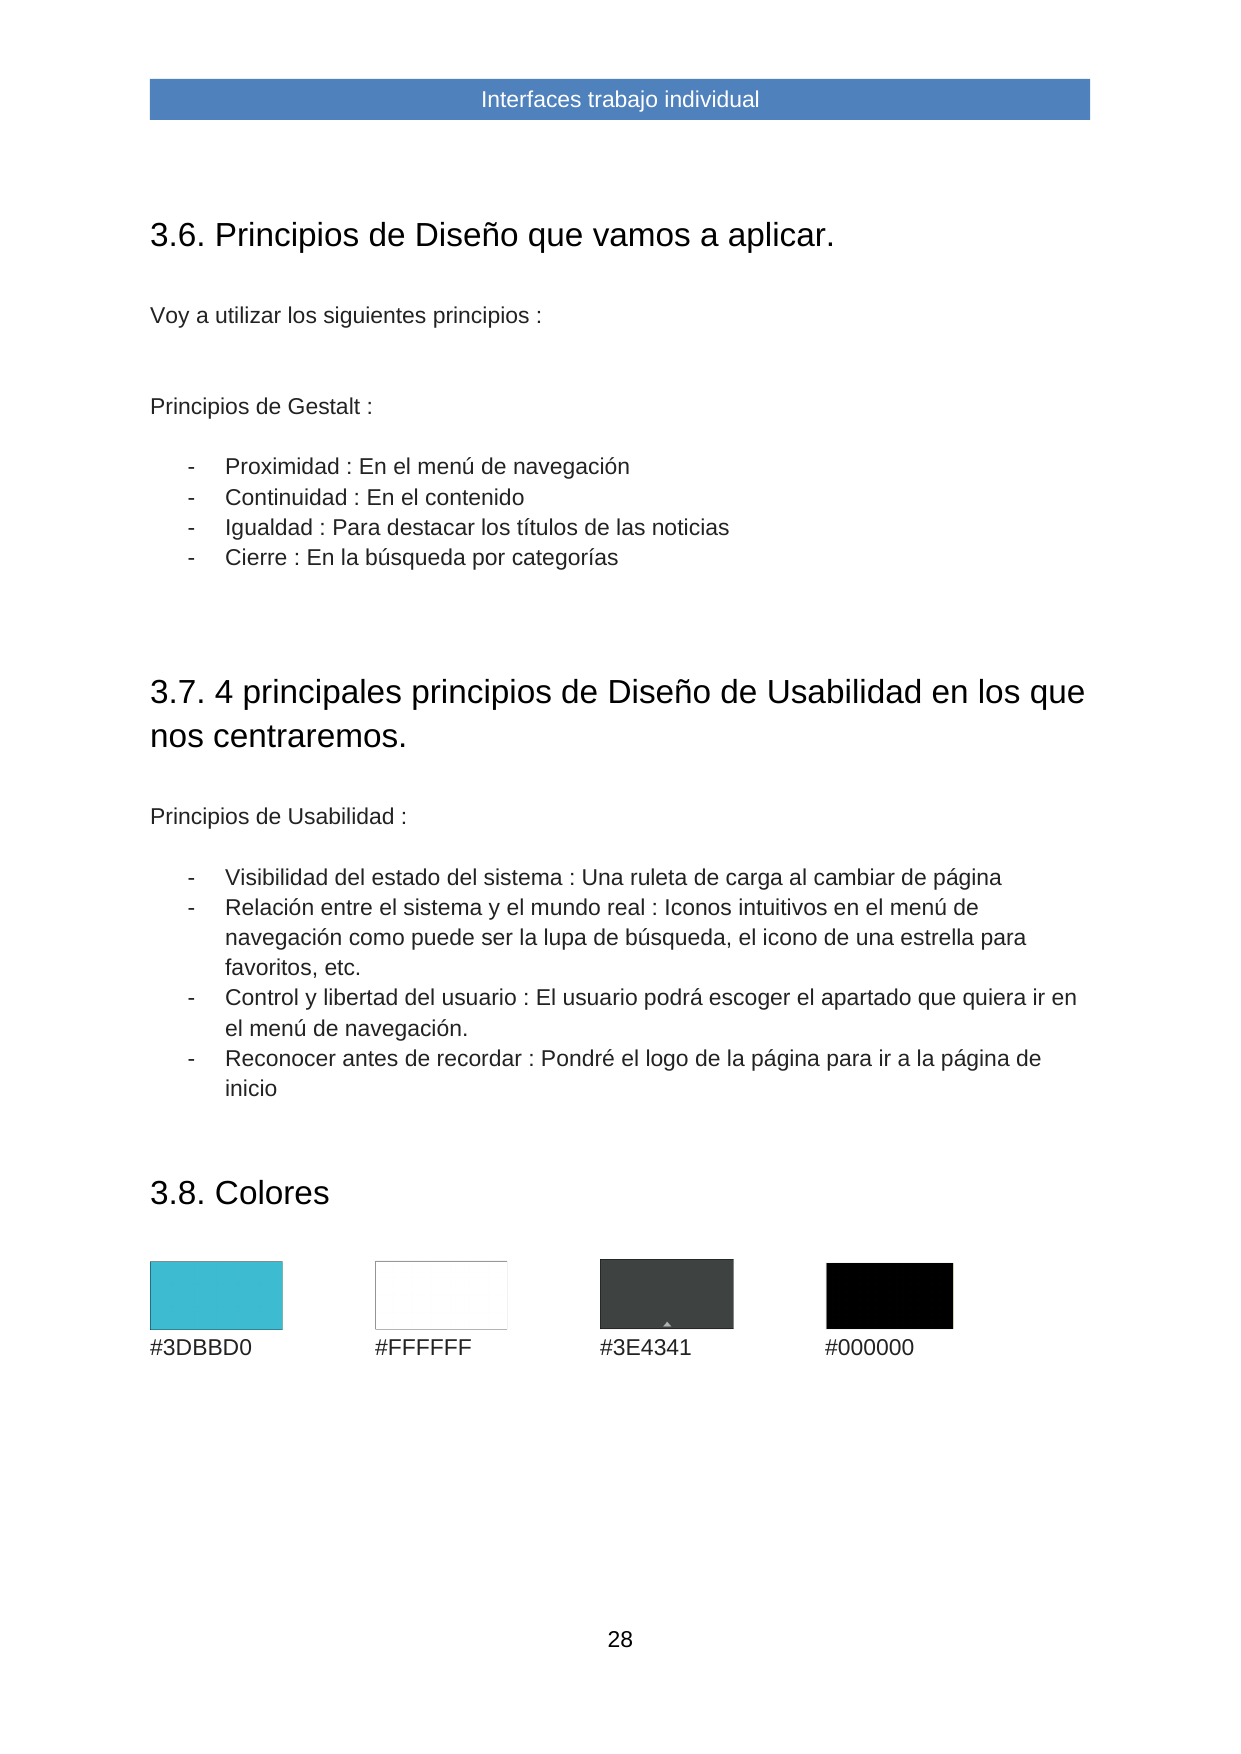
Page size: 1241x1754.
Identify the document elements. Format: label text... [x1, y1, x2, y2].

list Proximidad : En el menú de navegación [187, 453, 1090, 479]
list Relación entre el sistema y el mundo real : Iconos intuitivos en el menú de navegación como puede ser la lupa de búsqueda, el icono de una estrella para favoritos, etc. [187, 894, 1090, 980]
list Continuidad : En el contenido [187, 483, 1090, 510]
picture [150, 1261, 283, 1330]
list Control y libertad del usuario : El usuario podrá escoger el apartado que quiera ir en el menú de navegación. [187, 984, 1090, 1041]
picture [375, 1260, 508, 1330]
text Principios de Usabilidad : [150, 803, 1090, 829]
picture [600, 1259, 734, 1330]
list Reconocer antes de recordar : Pondré el logo de la página para ir a la página de inicio [187, 1045, 1090, 1101]
text #3DBBD0 #FFFFFF #3E4341 #000000 [150, 1334, 1090, 1360]
subtitle 3.7. 4 principales principios de Diseño de Usabilidad en los que nos centraremos. [150, 672, 1090, 754]
text Principios de Gestalt : [150, 393, 1090, 419]
text Voy a utilizar los siguientes principios : [150, 302, 1090, 328]
picture [825, 1262, 954, 1330]
list Visibilidad del estado del sistema : Una ruleta de carga al cambiar de página [187, 863, 1090, 890]
list Igualdad : Para destacar los títulos de las noticias [187, 514, 1090, 540]
subtitle 3.8. Colores [150, 1173, 1090, 1211]
list Cierre : En la búsqueda por categorías [187, 544, 1090, 570]
subtitle 3.6. Principios de Diseño que vamos a aplicar. [150, 215, 1090, 254]
